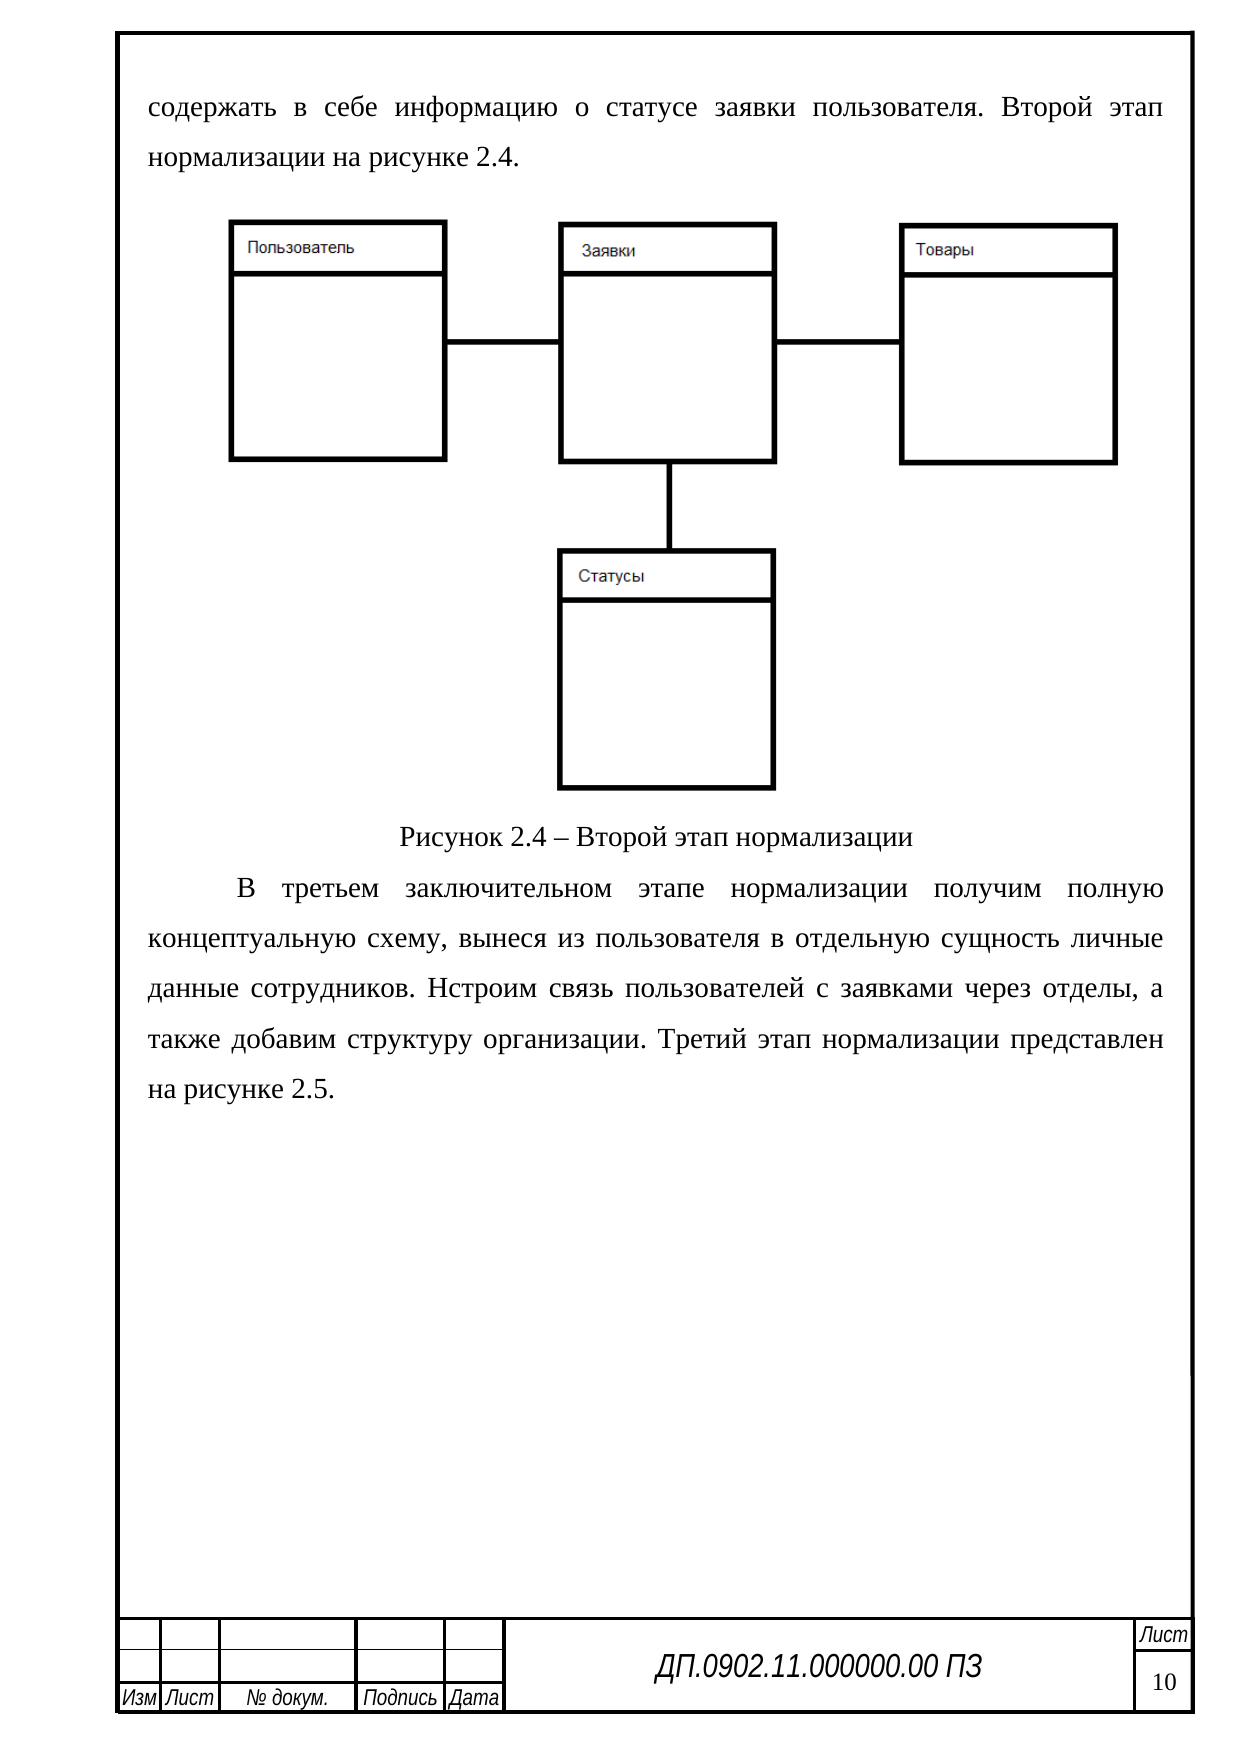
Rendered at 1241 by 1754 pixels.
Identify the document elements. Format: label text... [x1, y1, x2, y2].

picture [223, 214, 1127, 803]
text В третьем заключительном этапе нормализации получим полную концептуальную схему, вынеся из пользователя в отдельную сущность личные данные сотрудников. Нстроим связь пользователей с заявками через отделы, а также добавим структуру организации. Третий этап нормализации представлен на рисунке 2.5. [148, 870, 1164, 1105]
text Рисунок 2.4 – Второй этап нормализации [118, 819, 1194, 853]
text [148, 89, 1164, 172]
